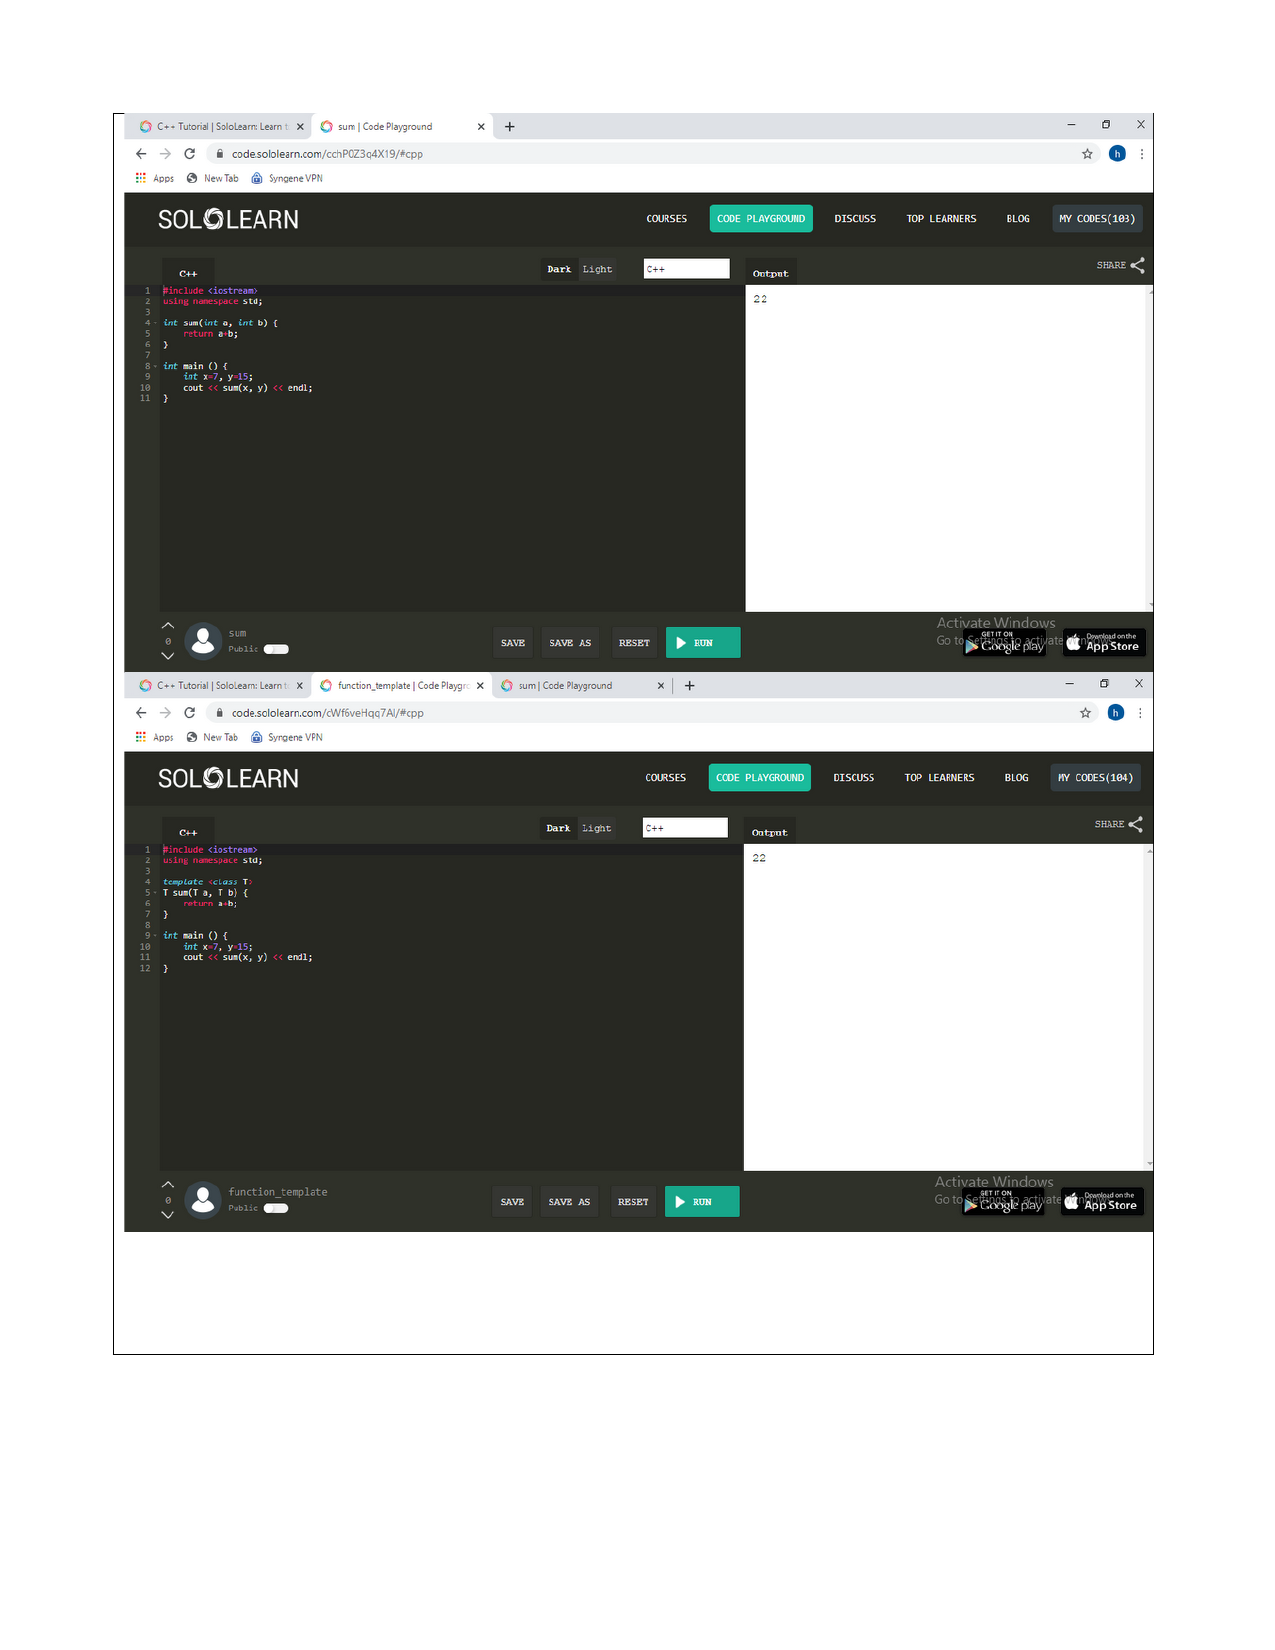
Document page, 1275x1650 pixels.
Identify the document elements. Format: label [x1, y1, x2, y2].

picture [124, 113, 1154, 1232]
table_cell [114, 114, 1153, 1353]
